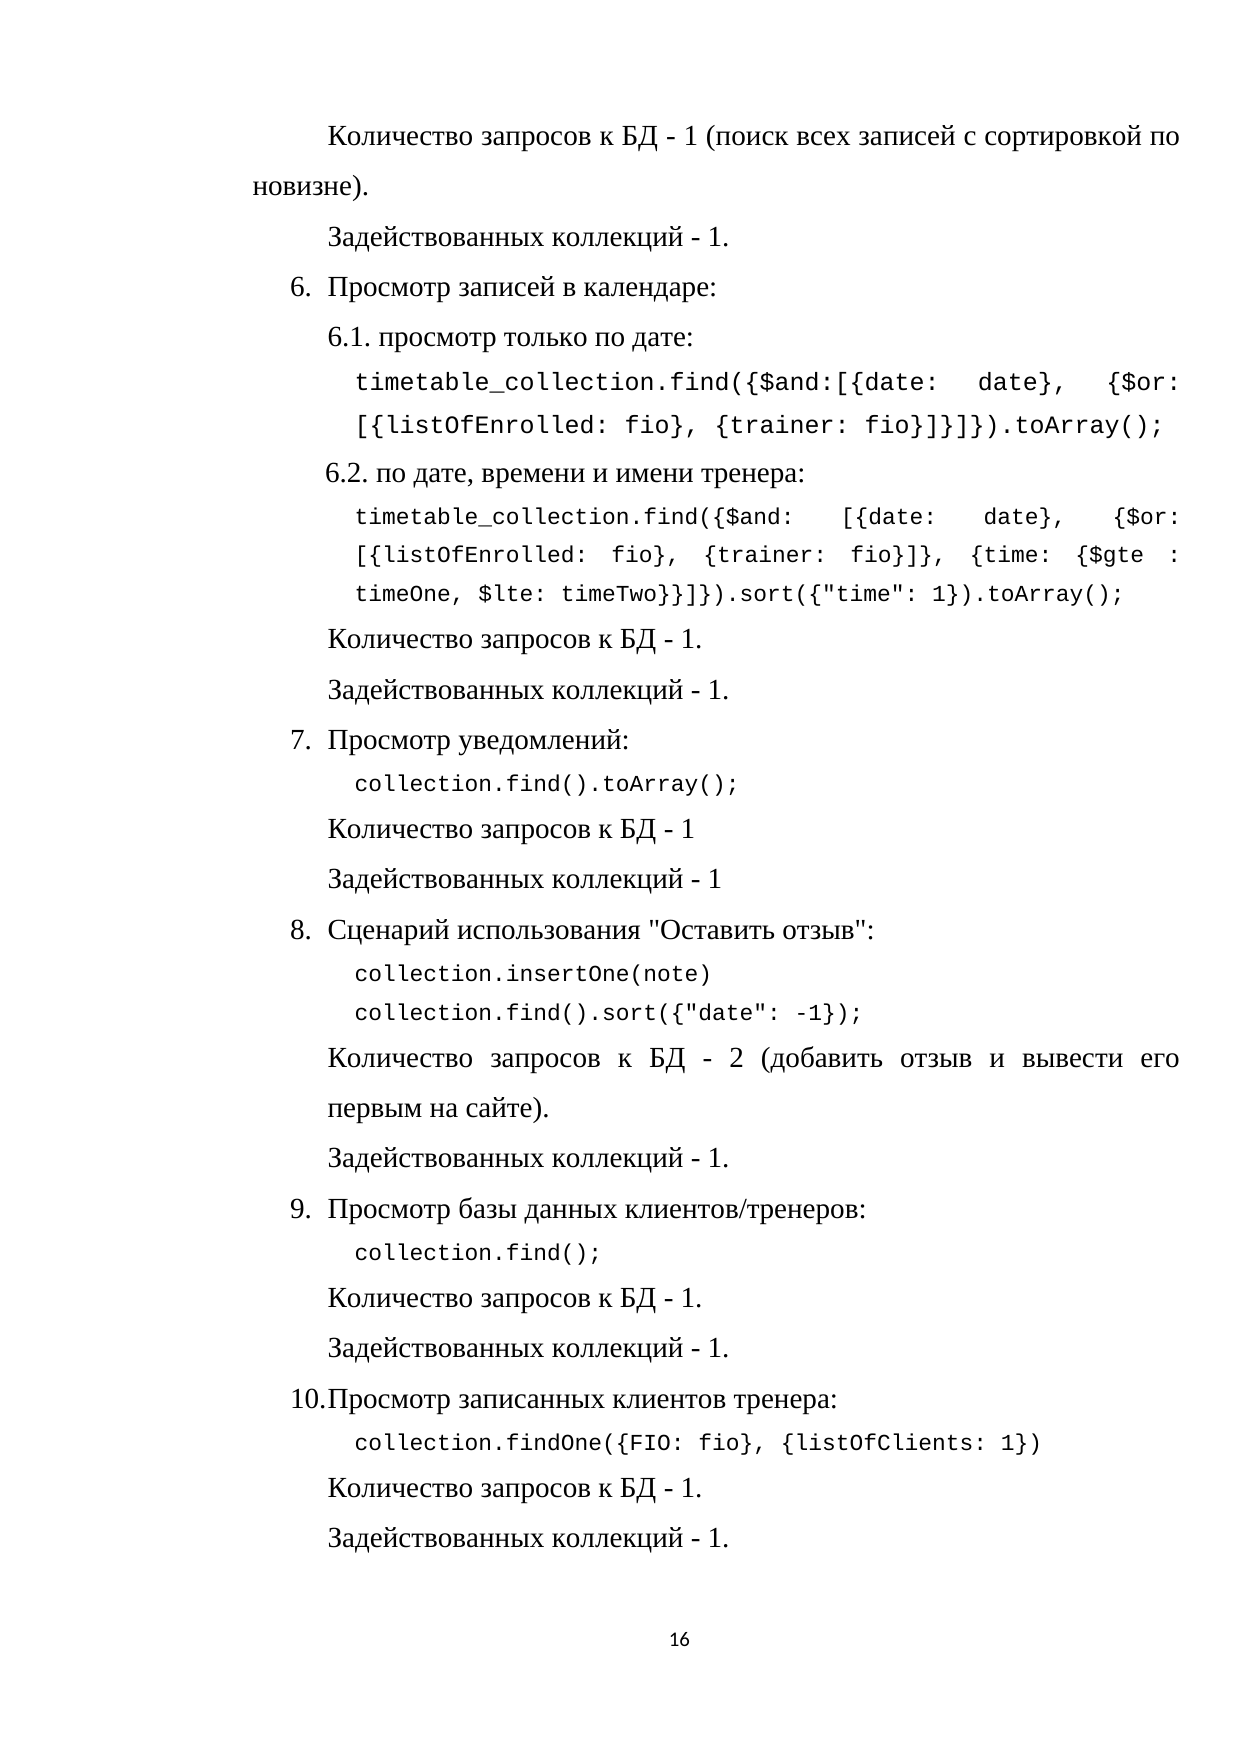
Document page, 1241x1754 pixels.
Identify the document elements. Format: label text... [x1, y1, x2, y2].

text Количество запросов к БД - 2 (добавить отзыв и вывести его первым на сайте). [327, 1040, 1181, 1124]
text Задействованных коллекций - 1 [327, 862, 1181, 895]
list Просмотр уведомлений: [290, 722, 1181, 756]
text Задействованных коллекций - 1. [252, 672, 1181, 705]
text 6.2. по дате, времени и имени тренера: [325, 455, 1181, 488]
text Задействованных коллекций - 1. [327, 1141, 1181, 1174]
list Сценарий использования "Оставить отзыв": [290, 912, 1181, 946]
text collection.find().toArray(); [354, 772, 1181, 798]
text Количество запросов к БД - 1. [252, 622, 1181, 655]
text timetable_collection.find({$and: [{date: date}, {$or: [{listOfEnrolled: fio}, {trainer: fio}]}, {time: {$gte : timeOne, $lte: timeTwo}}]}).sort({"time": 1}).toArray(); [354, 505, 1181, 609]
text collection.findOne({FIO: fio}, {listOfClients: 1}) [354, 1431, 1181, 1457]
list Просмотр записей в календаре: [290, 269, 1181, 303]
text collection.insertOne(note) [354, 962, 1181, 988]
text Задействованных коллекций - 1. [327, 1520, 1181, 1554]
text Количество запросов к БД - 1 (поиск всех записей с сортировкой по новизне). [252, 118, 1181, 202]
list Просмотр базы данных клиентов/тренеров: [290, 1191, 1181, 1224]
text timetable_collection.find({$and:[{date: date}, {$or: [{listOfEnrolled: fio}, {trainer: fio}]}]}).toArray(); [354, 370, 1181, 441]
list Просмотр записанных клиентов тренера: [290, 1381, 1181, 1414]
text Количество запросов к БД - 1 [327, 811, 1181, 845]
text collection.find(); [354, 1241, 1181, 1267]
text Задействованных коллекций - 1. [252, 219, 1181, 252]
text Количество запросов к БД - 1. [252, 1280, 1181, 1314]
text 6.1. просмотр только по дате: [252, 319, 1181, 353]
text Количество запросов к БД - 1. [327, 1470, 1181, 1503]
text collection.find().sort({"date": -1}); [354, 1001, 1181, 1027]
text Задействованных коллекций - 1. [252, 1330, 1181, 1364]
